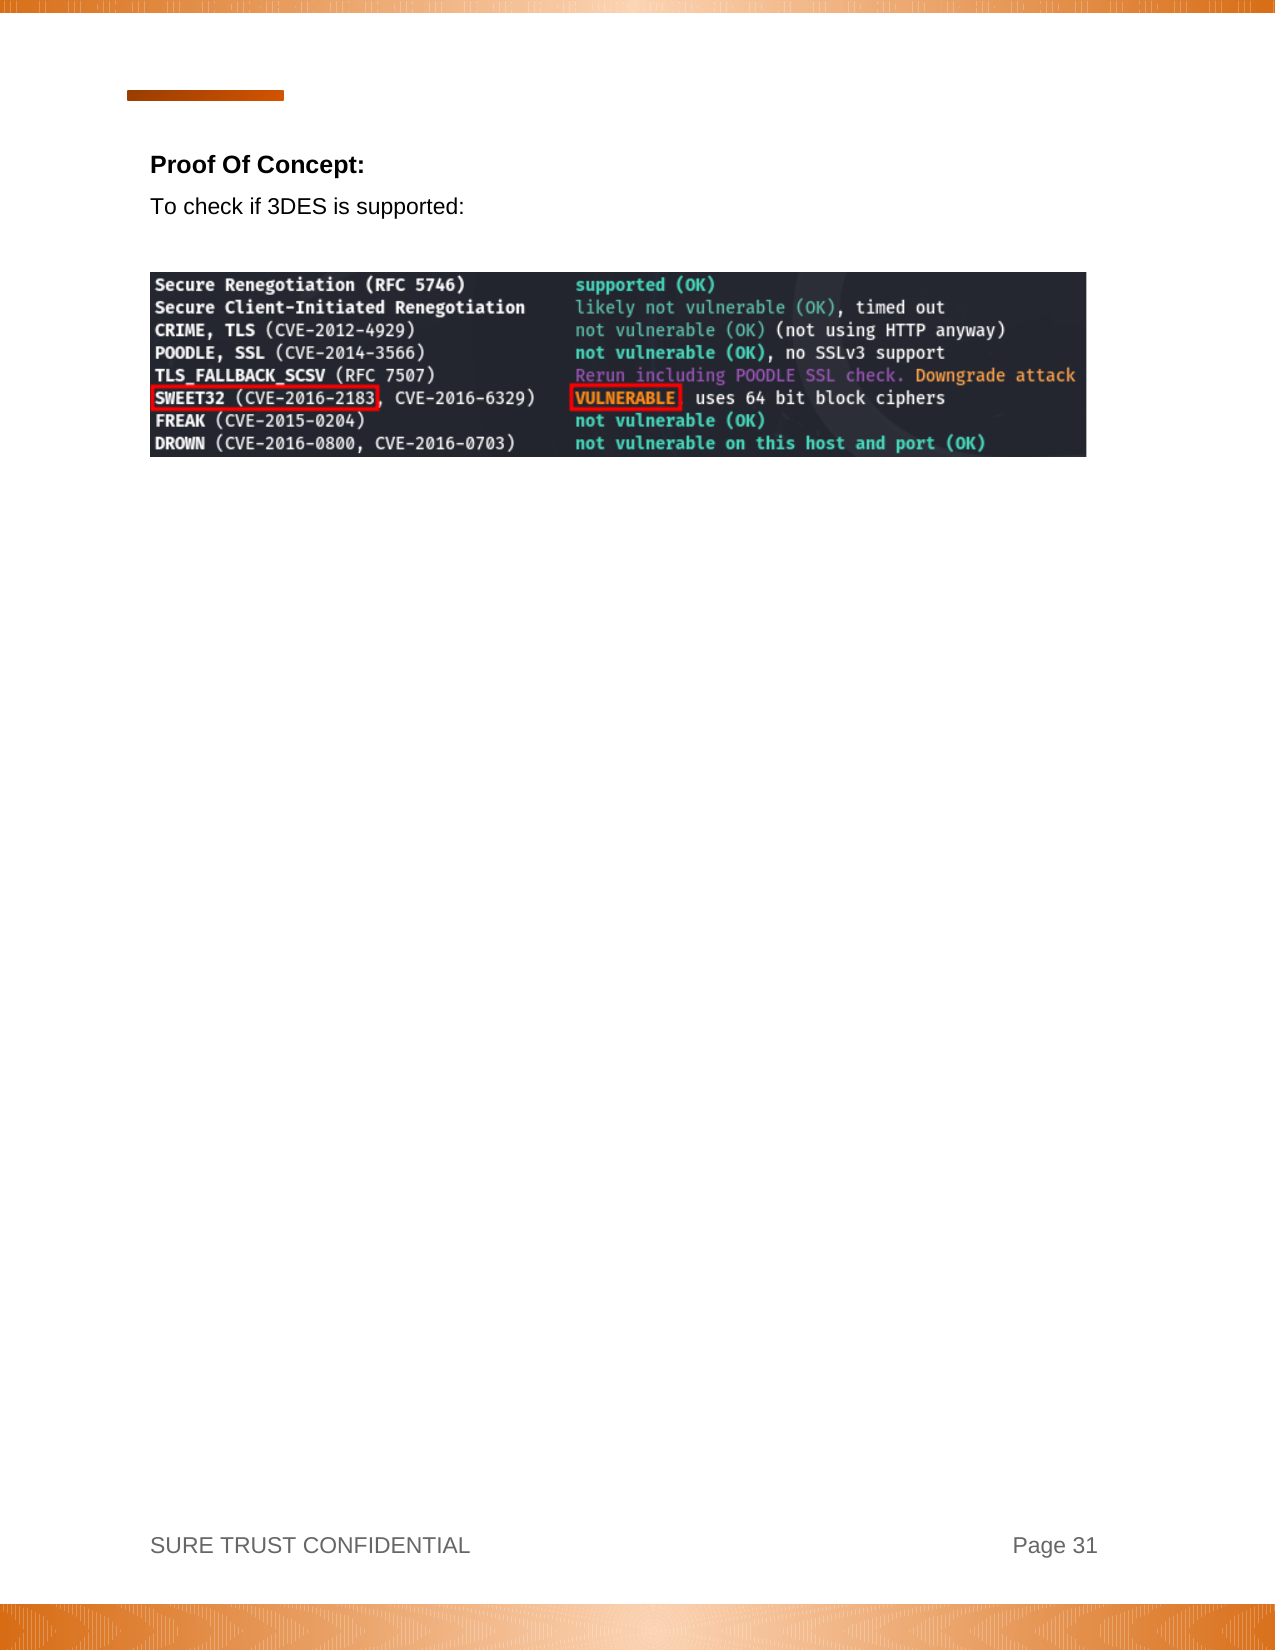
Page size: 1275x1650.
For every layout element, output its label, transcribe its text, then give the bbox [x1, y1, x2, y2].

text To check if 3DES is supported: [150, 193, 1125, 219]
picture [150, 272, 1087, 457]
text Proof Of Concept: [150, 150, 1125, 179]
